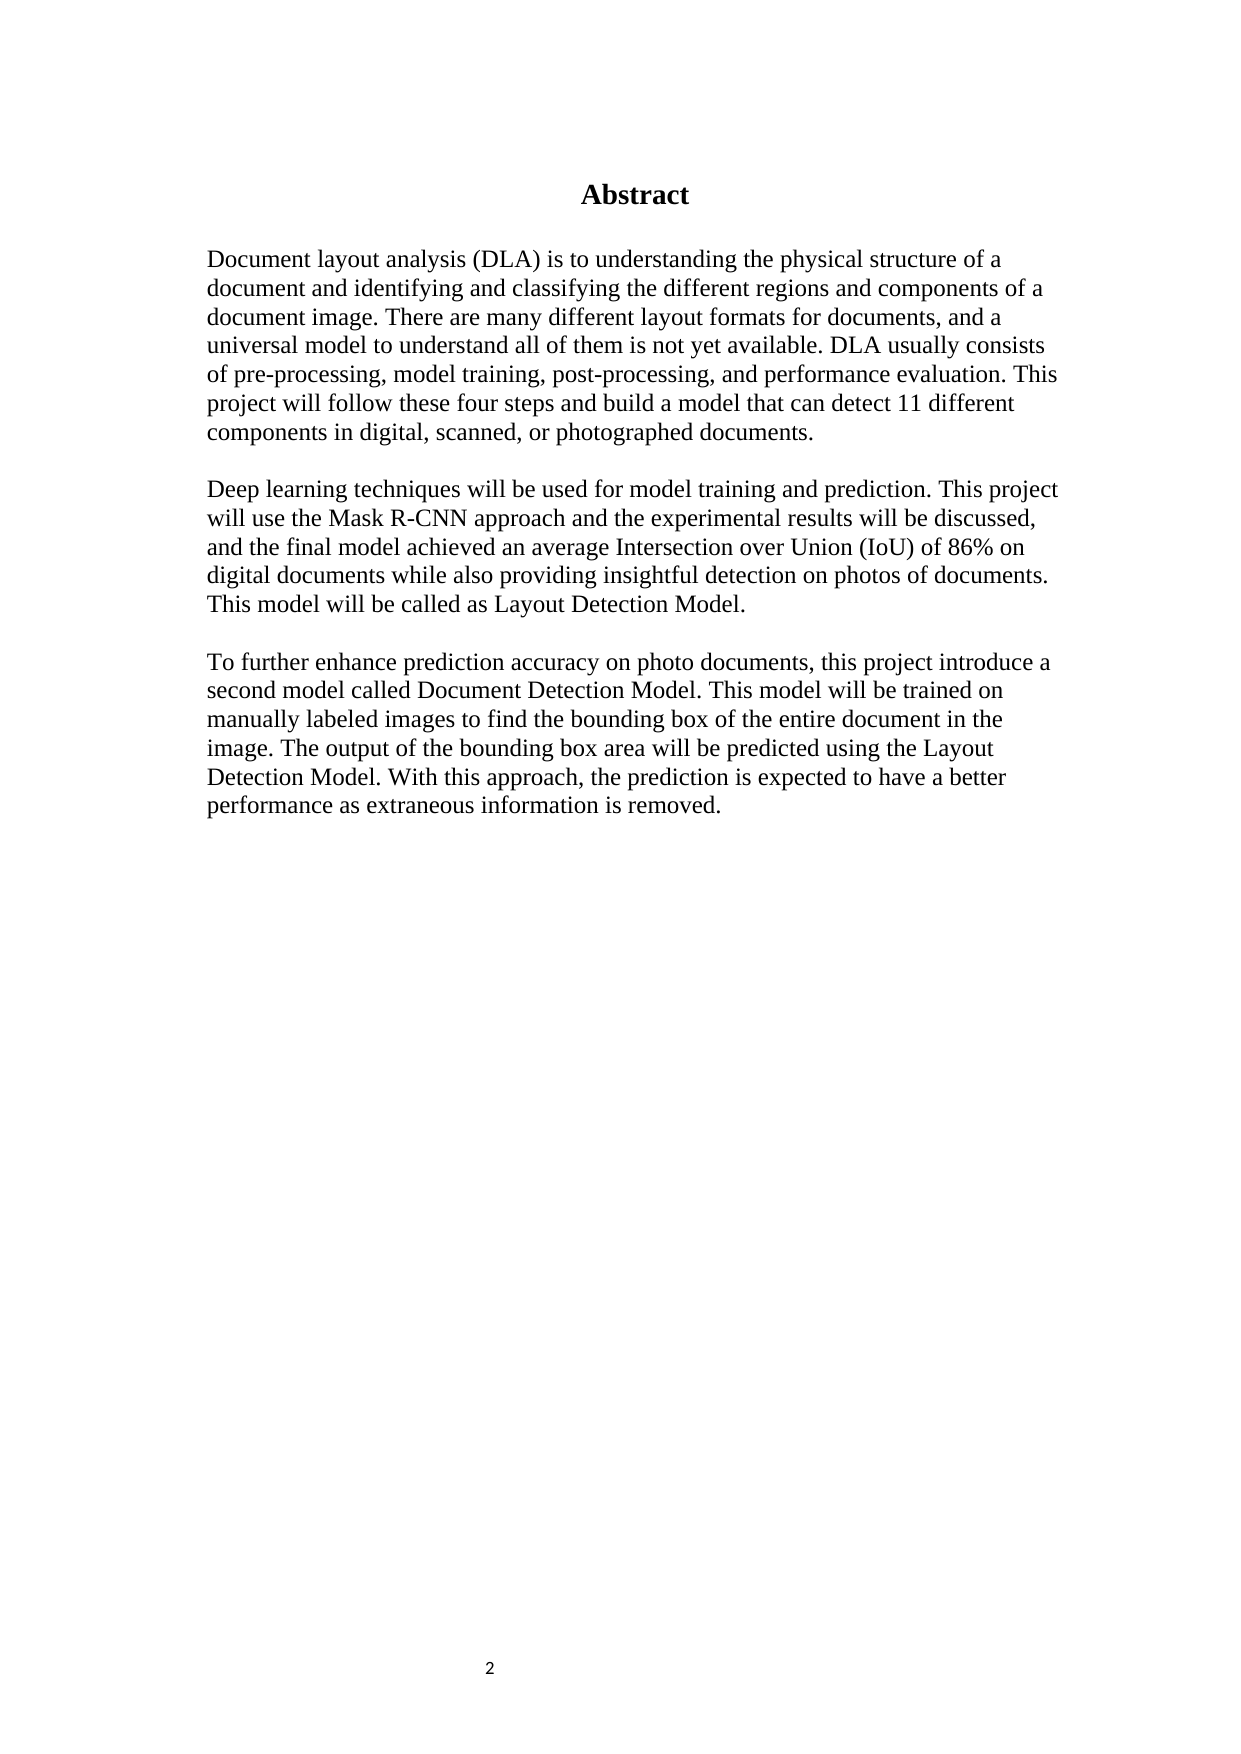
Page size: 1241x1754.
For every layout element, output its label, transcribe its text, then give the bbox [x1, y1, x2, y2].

text Abstract [207, 177, 1063, 211]
text To further enhance prediction accuracy on photo documents, this project introduce a second model called Document Detection Model. This model will be trained on manually labeled images to find the bounding box of the entire document in the image. The output of the bounding box area will be predicted using the Layout Detection Model. With this approach, the prediction is expected to have a better performance as extraneous information is removed. [207, 647, 1063, 819]
text Deep learning techniques will be used for model training and prediction. This project will use the Mask R-CNN approach and the experimental results will be discussed, and the final model achieved an average Intersection over Union (IoU) of 86% on digital documents while also providing insightful detection on photos of documents. This model will be called as Layout Detection Model. [207, 474, 1063, 618]
text Document layout analysis (DLA) is to understanding the physical structure of a document and identifying and classifying the different regions and components of a document image. There are many different layout formats for documents, and a universal model to understand all of them is not yet available. DLA usually consists of pre-processing, model training, post-processing, and performance evaluation. This project will follow these four steps and build a model that can detect 11 different components in digital, scanned, or photographed documents. [207, 244, 1063, 446]
